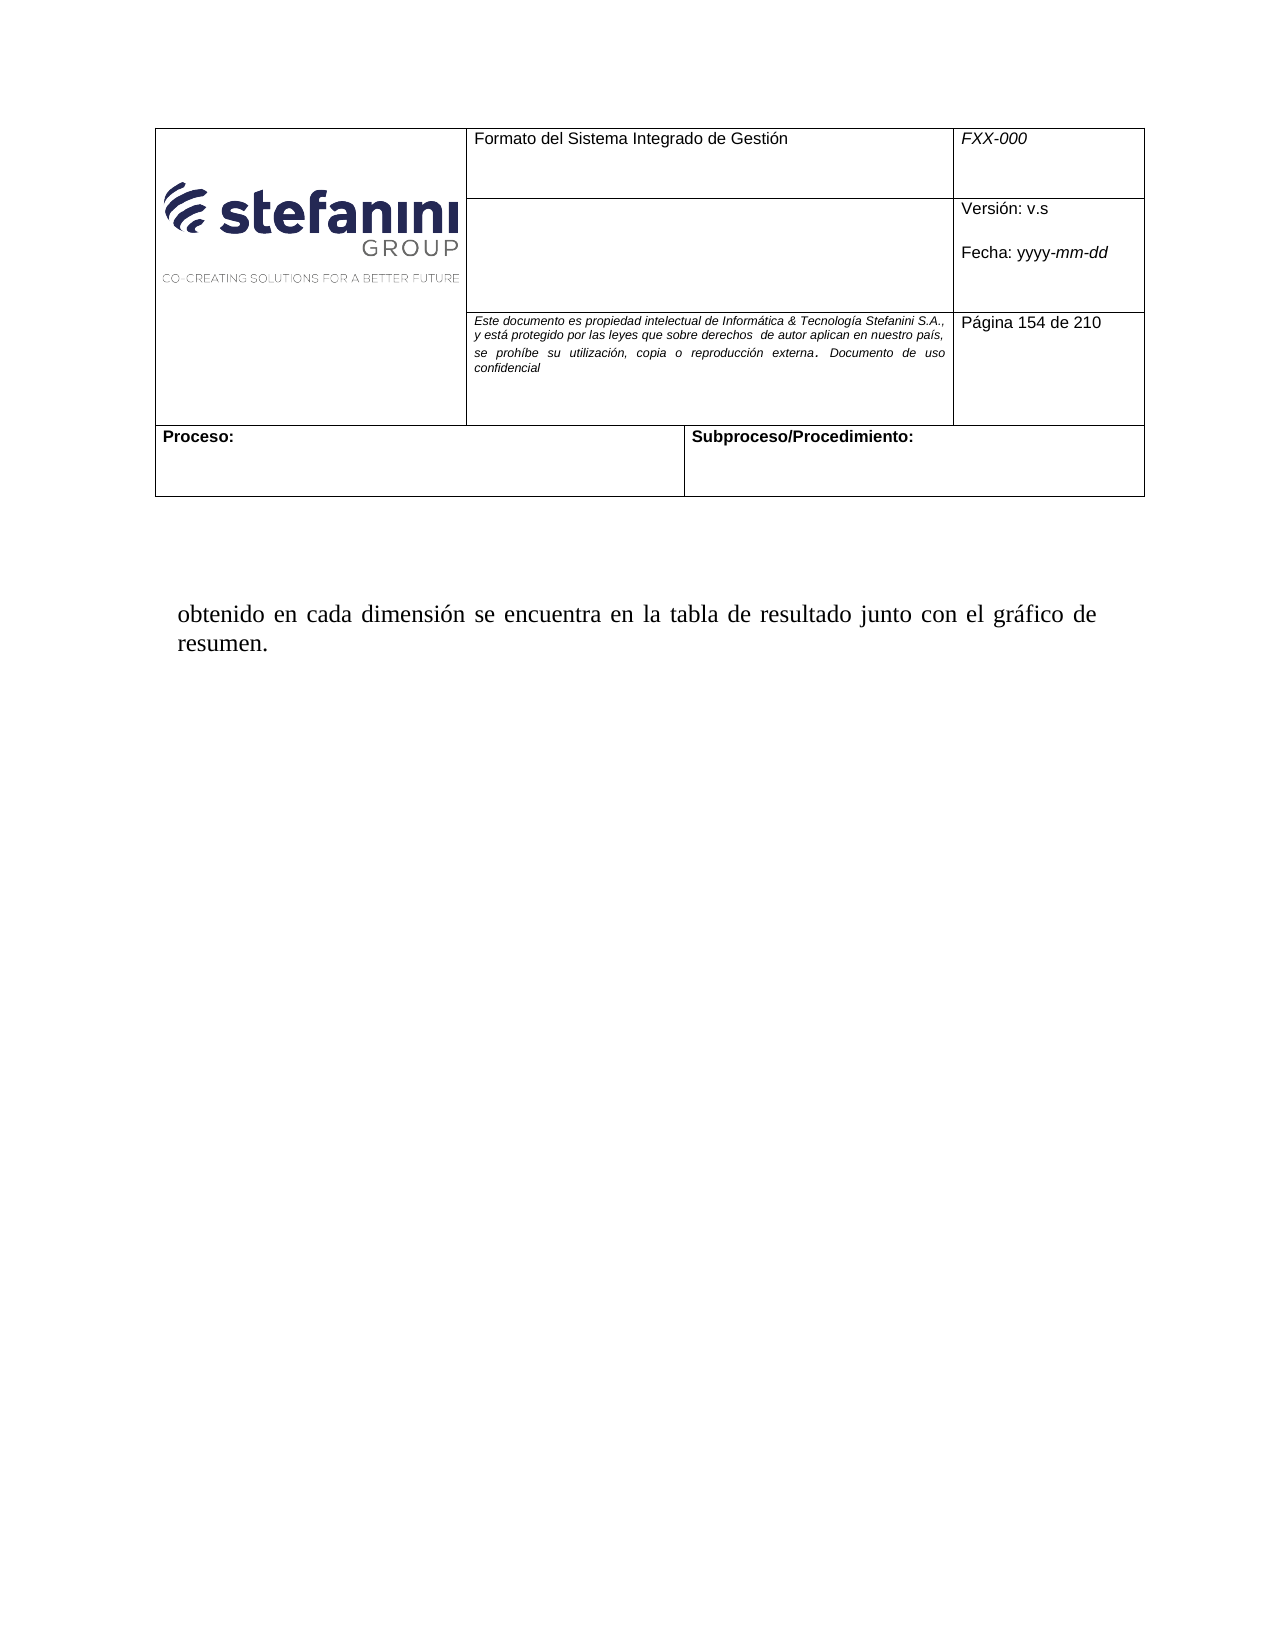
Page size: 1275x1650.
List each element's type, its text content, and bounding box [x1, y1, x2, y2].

picture [162, 182, 460, 286]
text El puntaje obtenido en todas las dimensiones es inferior a 40 puntos (gráfico de radar), lo que la ubica como una empresa SOA de nivel Realizado. El detalle de los puntajes obtenido en cada dimensión se encuentra en la tabla de resultado junto con el gráfico de resumen. [177, 599, 1098, 657]
